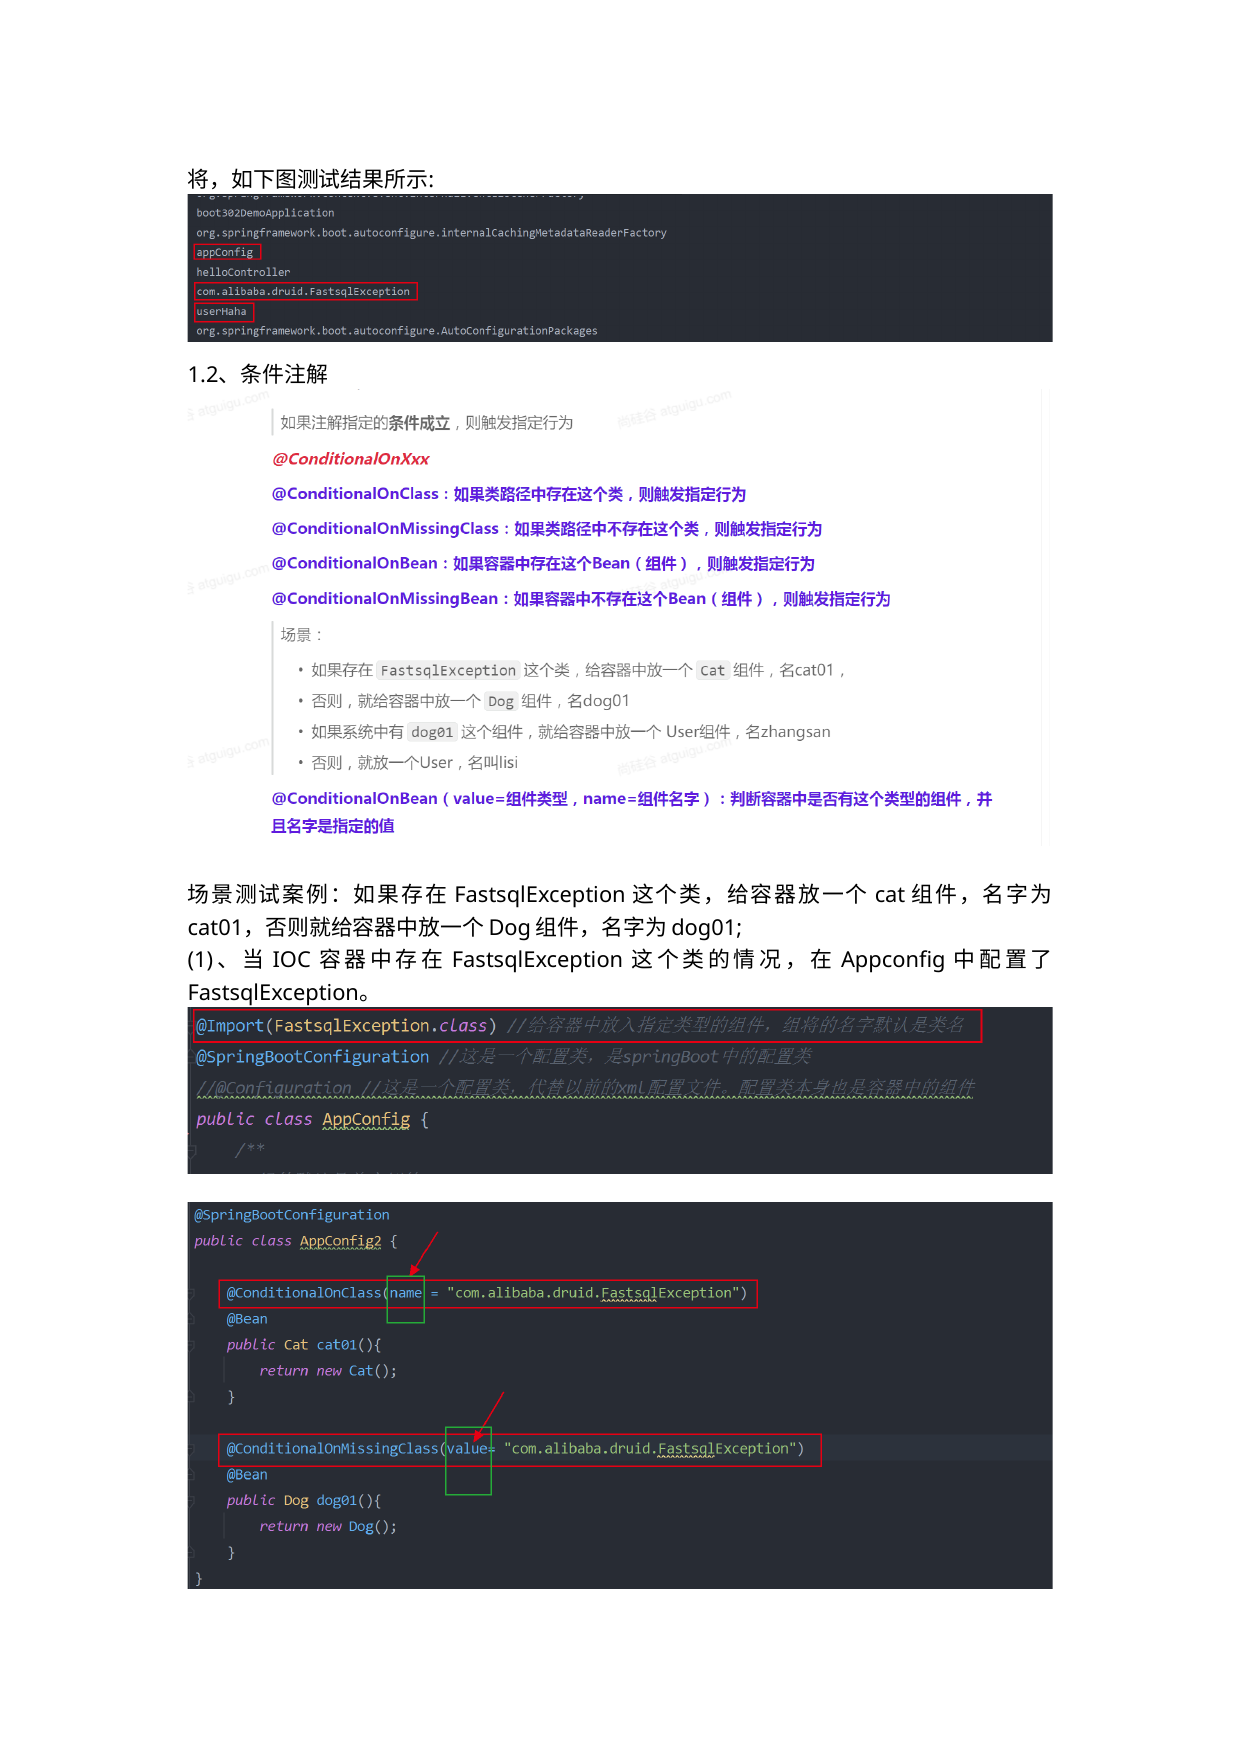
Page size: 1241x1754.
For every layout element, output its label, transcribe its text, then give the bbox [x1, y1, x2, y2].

text (1)、当IOC容器中存在FastsqlException这个类的情况，在Appconfig中配置了FastsqlException。 [187, 942, 1053, 1007]
picture [187, 194, 1053, 342]
picture [187, 389, 1053, 846]
text 1.2、条件注解 [187, 357, 1053, 389]
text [187, 162, 1053, 194]
picture [187, 1202, 1053, 1589]
text 场景测试案例：如果存在FastsqlException这个类，给容器放一个cat组件，名字为cat01，否则就给容器中放一个Dog组件，名字为dog01; [187, 877, 1053, 942]
picture [187, 1007, 1053, 1174]
